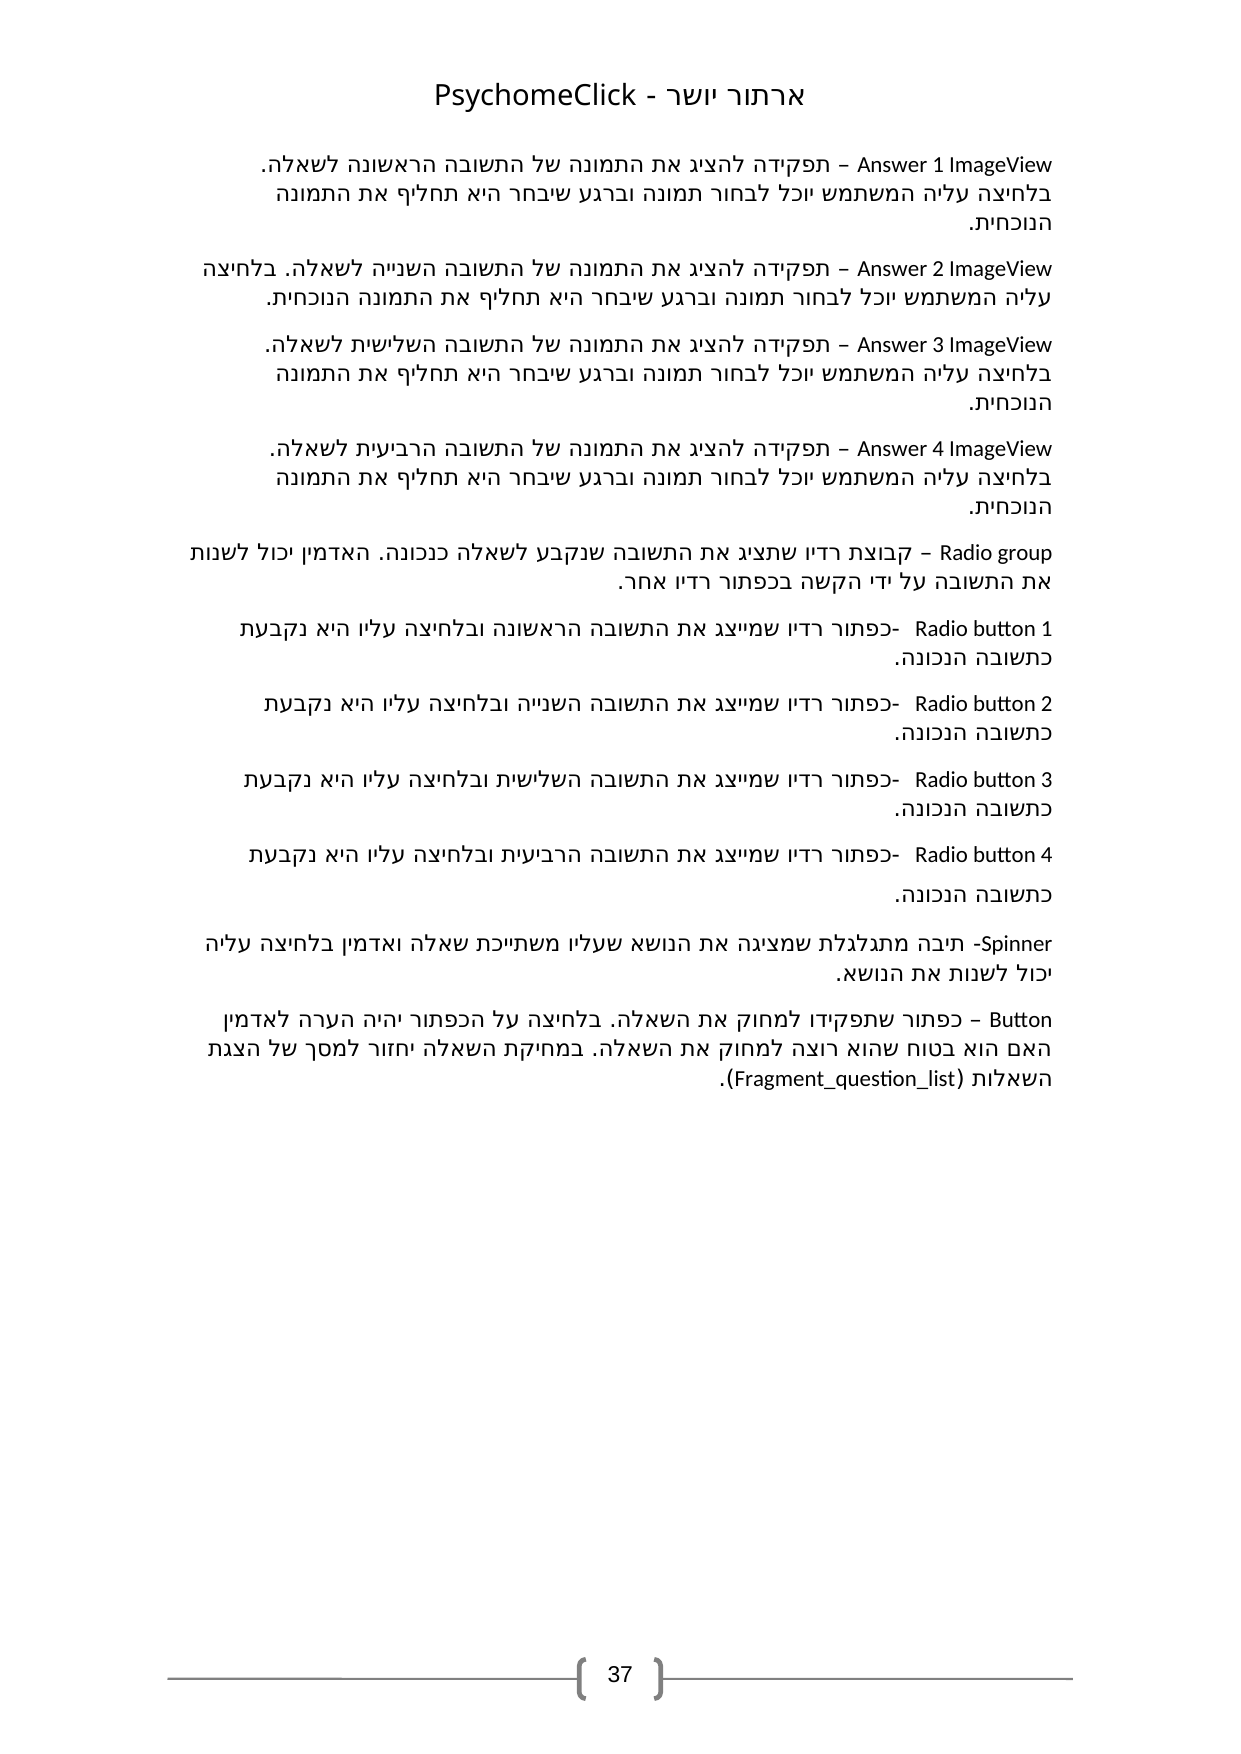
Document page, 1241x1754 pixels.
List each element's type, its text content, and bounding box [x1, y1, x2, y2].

text Radio button 3 -כפתור רדיו שמייצג את התשובה השלישית ובלחיצה עליו היא נקבעת כתשובה הנכונה. [187, 765, 1053, 822]
text Radio group – קבוצת רדיו שתציג את התשובה שנקבע לשאלה כנכונה. האדמין יכול לשנות את התשובה על ידי הקשה בכפתור רדיו אחר. [187, 538, 1053, 595]
text Radio button 2 -כפתור רדיו שמייצג את התשובה השנייה ובלחיצה עליו היא נקבעת כתשובה הנכונה. [187, 689, 1053, 746]
text Answer 1 ImageView – תפקידה להציג את התמונה של התשובה הראשונה לשאלה. בלחיצה עליה המשתמש יוכל לבחור תמונה וברגע שיבחר היא תחליף את התמונה הנוכחית. [187, 150, 1053, 236]
text Spinner- תיבה מתגלגלת שמציגה את הנושא שעליו משתייכת שאלה ואדמין בלחיצה עליה יכול לשנות את הנושא. [187, 929, 1053, 986]
text Radio button 1 -כפתור רדיו שמייצג את התשובה הראשונה ובלחיצה עליו היא נקבעת כתשובה הנכונה. [187, 614, 1053, 671]
text Answer 3 ImageView – תפקידה להציג את התמונה של התשובה השלישית לשאלה. בלחיצה עליה המשתמש יוכל לבחור תמונה וברגע שיבחר היא תחליף את התמונה הנוכחית. [187, 330, 1053, 415]
text Radio button 4 -כפתור רדיו שמייצג את התשובה הרביעית ובלחיצה עליו היא נקבעת כתשובה הנכונה. [187, 840, 1053, 910]
text Answer 2 ImageView – תפקידה להציג את התמונה של התשובה השנייה לשאלה. בלחיצה עליה המשתמש יוכל לבחור תמונה וברגע שיבחר היא תחליף את התמונה הנוכחית. [187, 254, 1053, 311]
text Answer 4 ImageView – תפקידה להציג את התמונה של התשובה הרביעית לשאלה. בלחיצה עליה המשתמש יוכל לבחור תמונה וברגע שיבחר היא תחליף את התמונה הנוכחית. [187, 434, 1053, 519]
text Button – כפתור שתפקידו למחוק את השאלה. בלחיצה על הכפתור יהיה הערה לאדמין האם הוא בטוח שהוא רוצה למחוק את השאלה. במחיקת השאלה יחזור למסך של הצגת השאלות (Fragment_question_list). [187, 1005, 1053, 1092]
